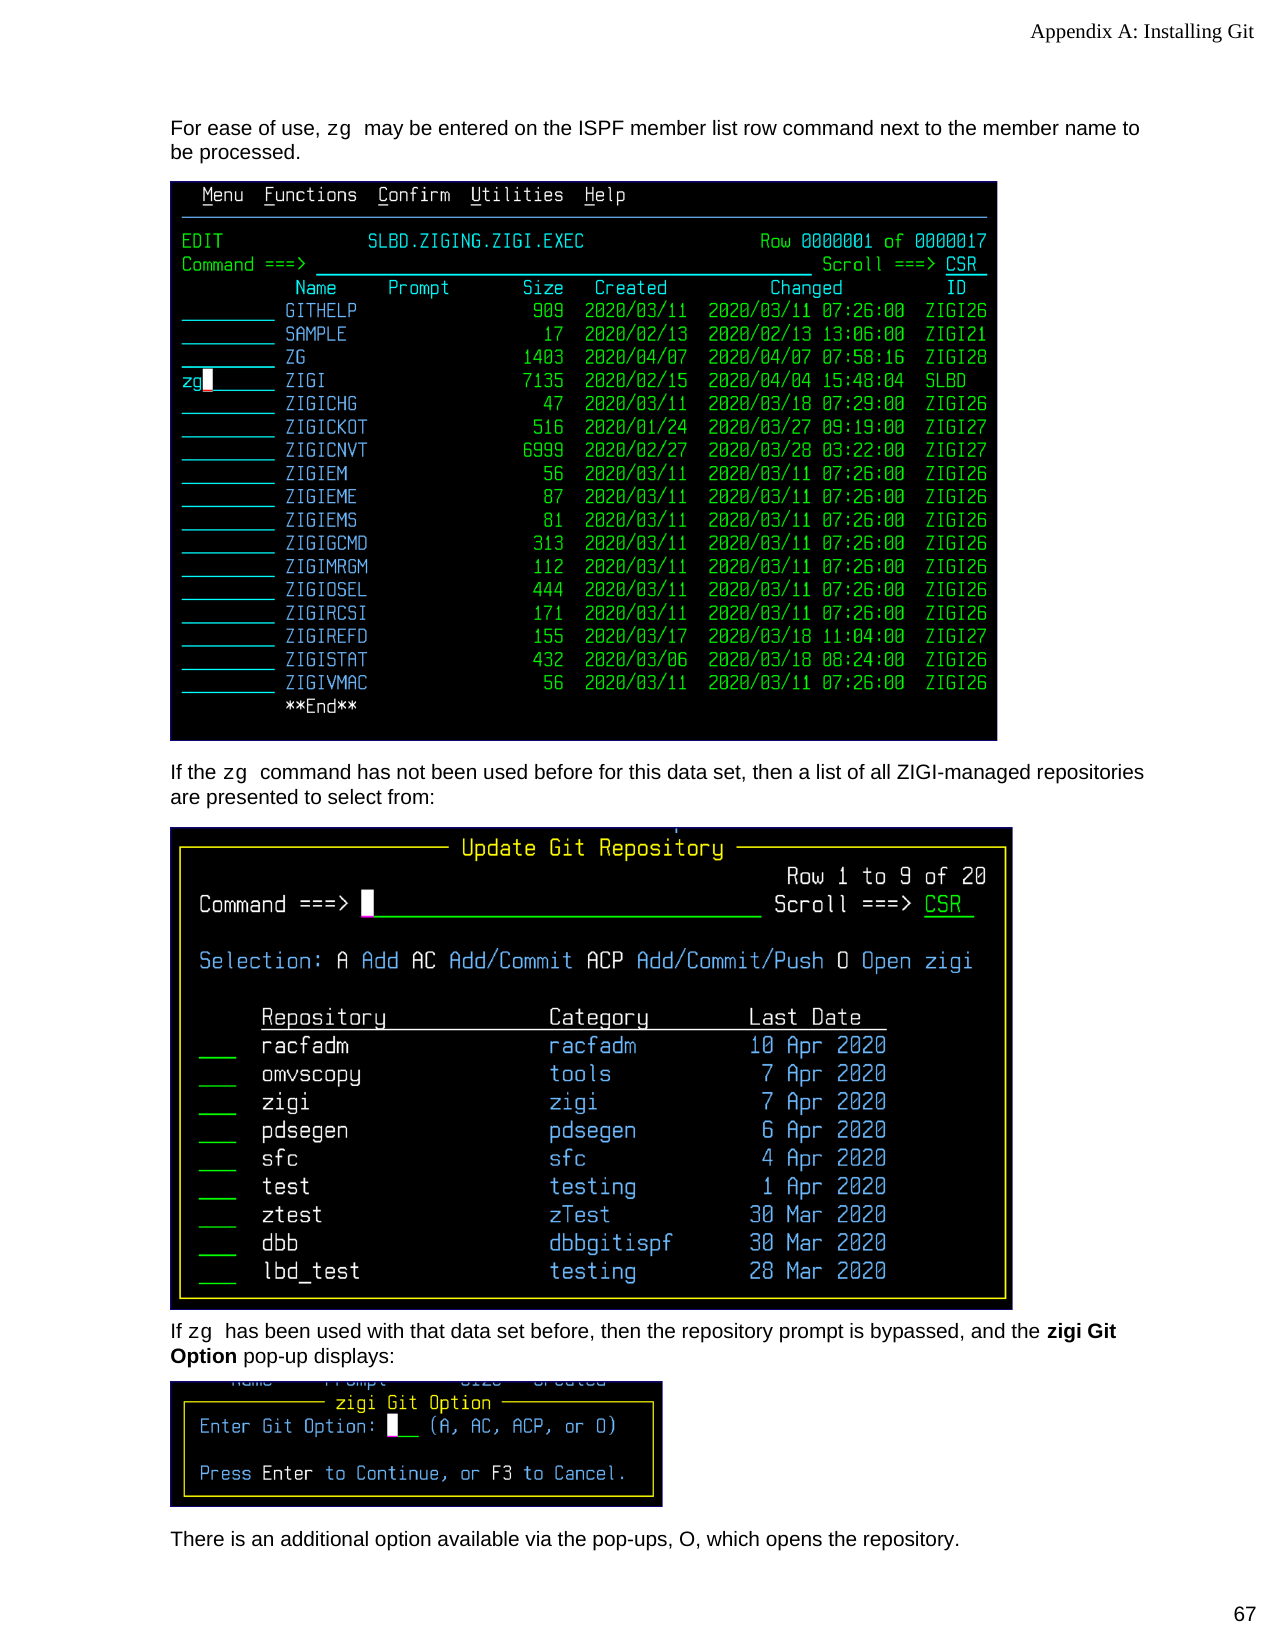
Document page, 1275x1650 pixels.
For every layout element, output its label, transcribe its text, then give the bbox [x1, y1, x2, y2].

picture [170, 827, 1013, 1310]
picture [170, 181, 998, 741]
picture [170, 1381, 663, 1507]
text There is an additional option available via the pop-ups, O, which opens the repository. [170, 1527, 1214, 1551]
text For ease of use, zg may be entered on the ISPF member list row command next to the member name to be processed. [170, 116, 1150, 163]
